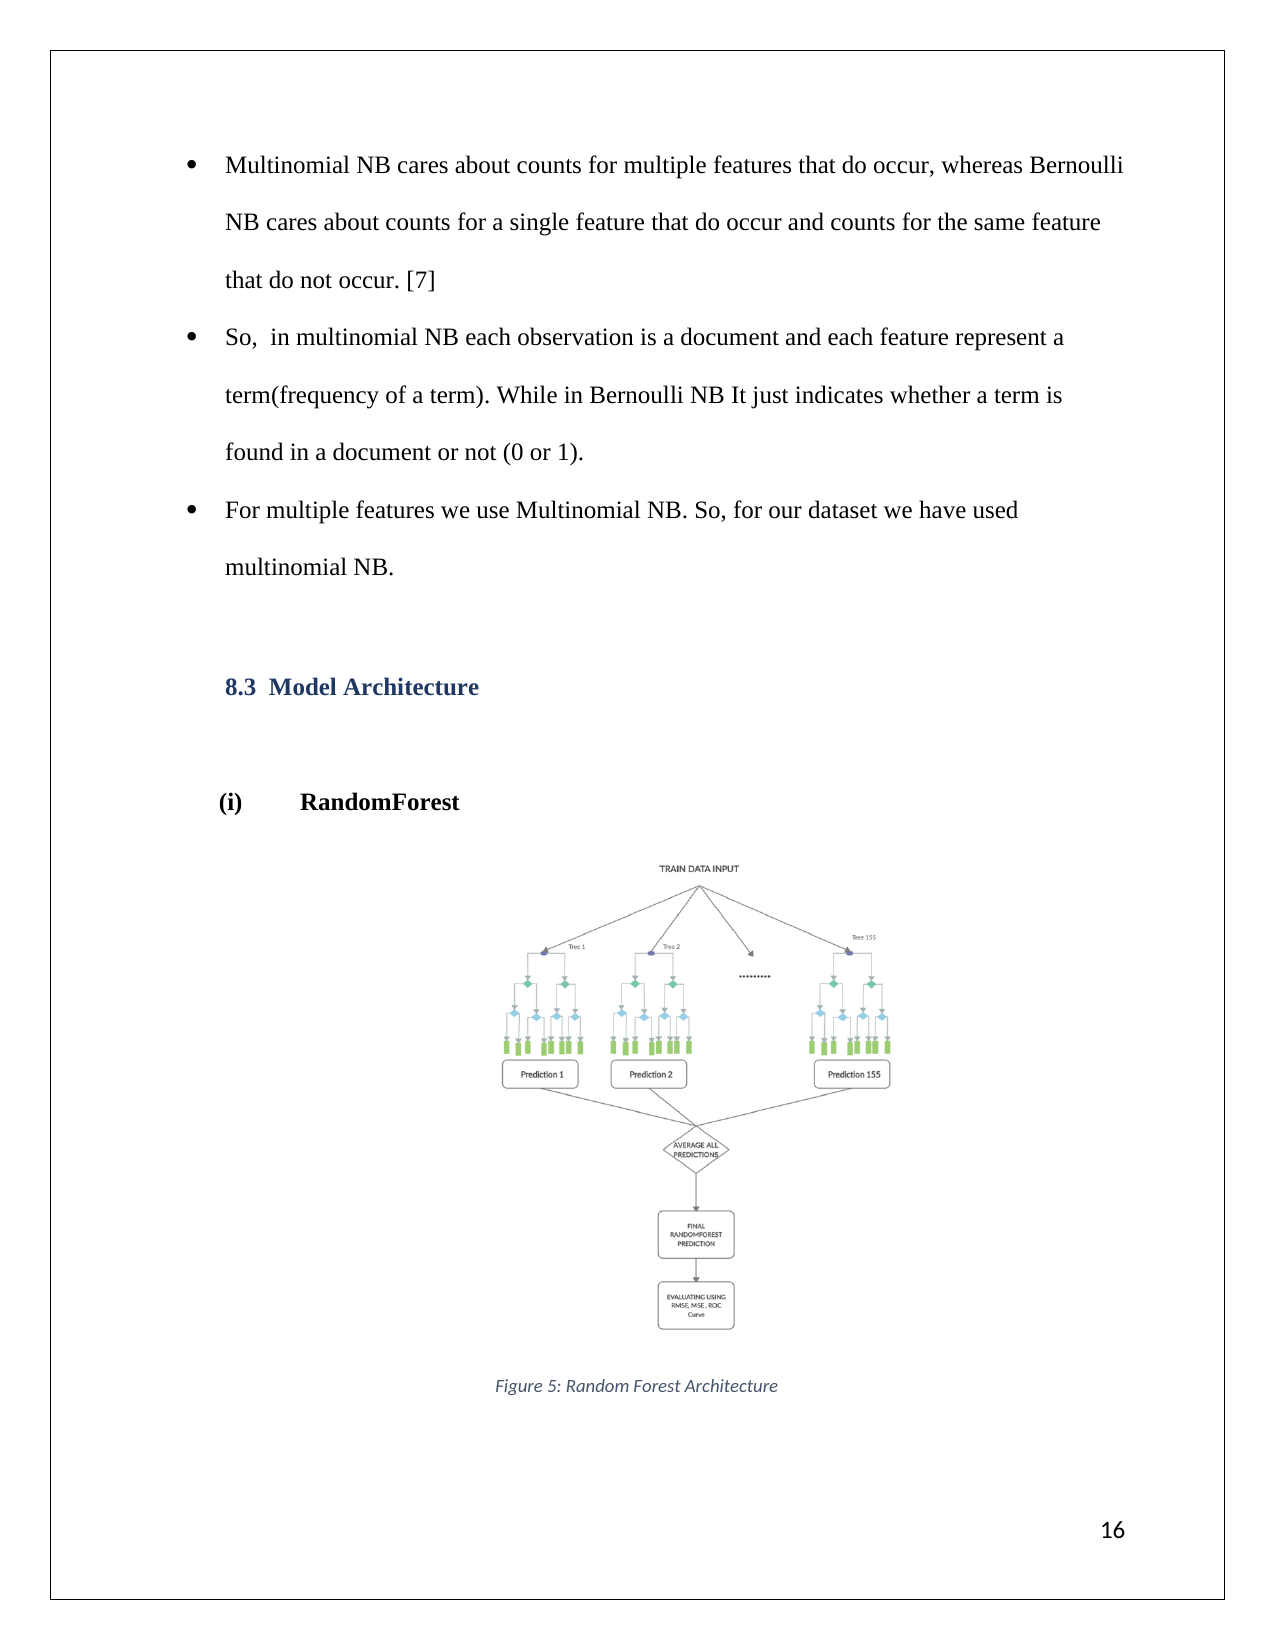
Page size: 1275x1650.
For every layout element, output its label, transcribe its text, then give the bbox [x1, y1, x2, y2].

list So, in multinomial NB each observation is a document and each feature represent a term(frequency of a term). While in Bernoulli NB It just indicates whether a term is found in a document or not (0 or 1). [187, 322, 1125, 466]
picture [480, 844, 914, 1344]
list Multinomial NB cares about counts for multiple features that do occur, whereas Bernoulli NB cares about counts for a single feature that do occur and counts for the same feature that do not occur. [187, 150, 1125, 294]
subtitle Model Architecture [225, 672, 1125, 700]
text Figure 5: Random Forest Architecture [150, 1374, 1125, 1397]
list RandomForest [219, 787, 1125, 815]
list For multiple features we use Multinomial NB. So, for our dataset we have used multinomial NB. [187, 495, 1125, 581]
